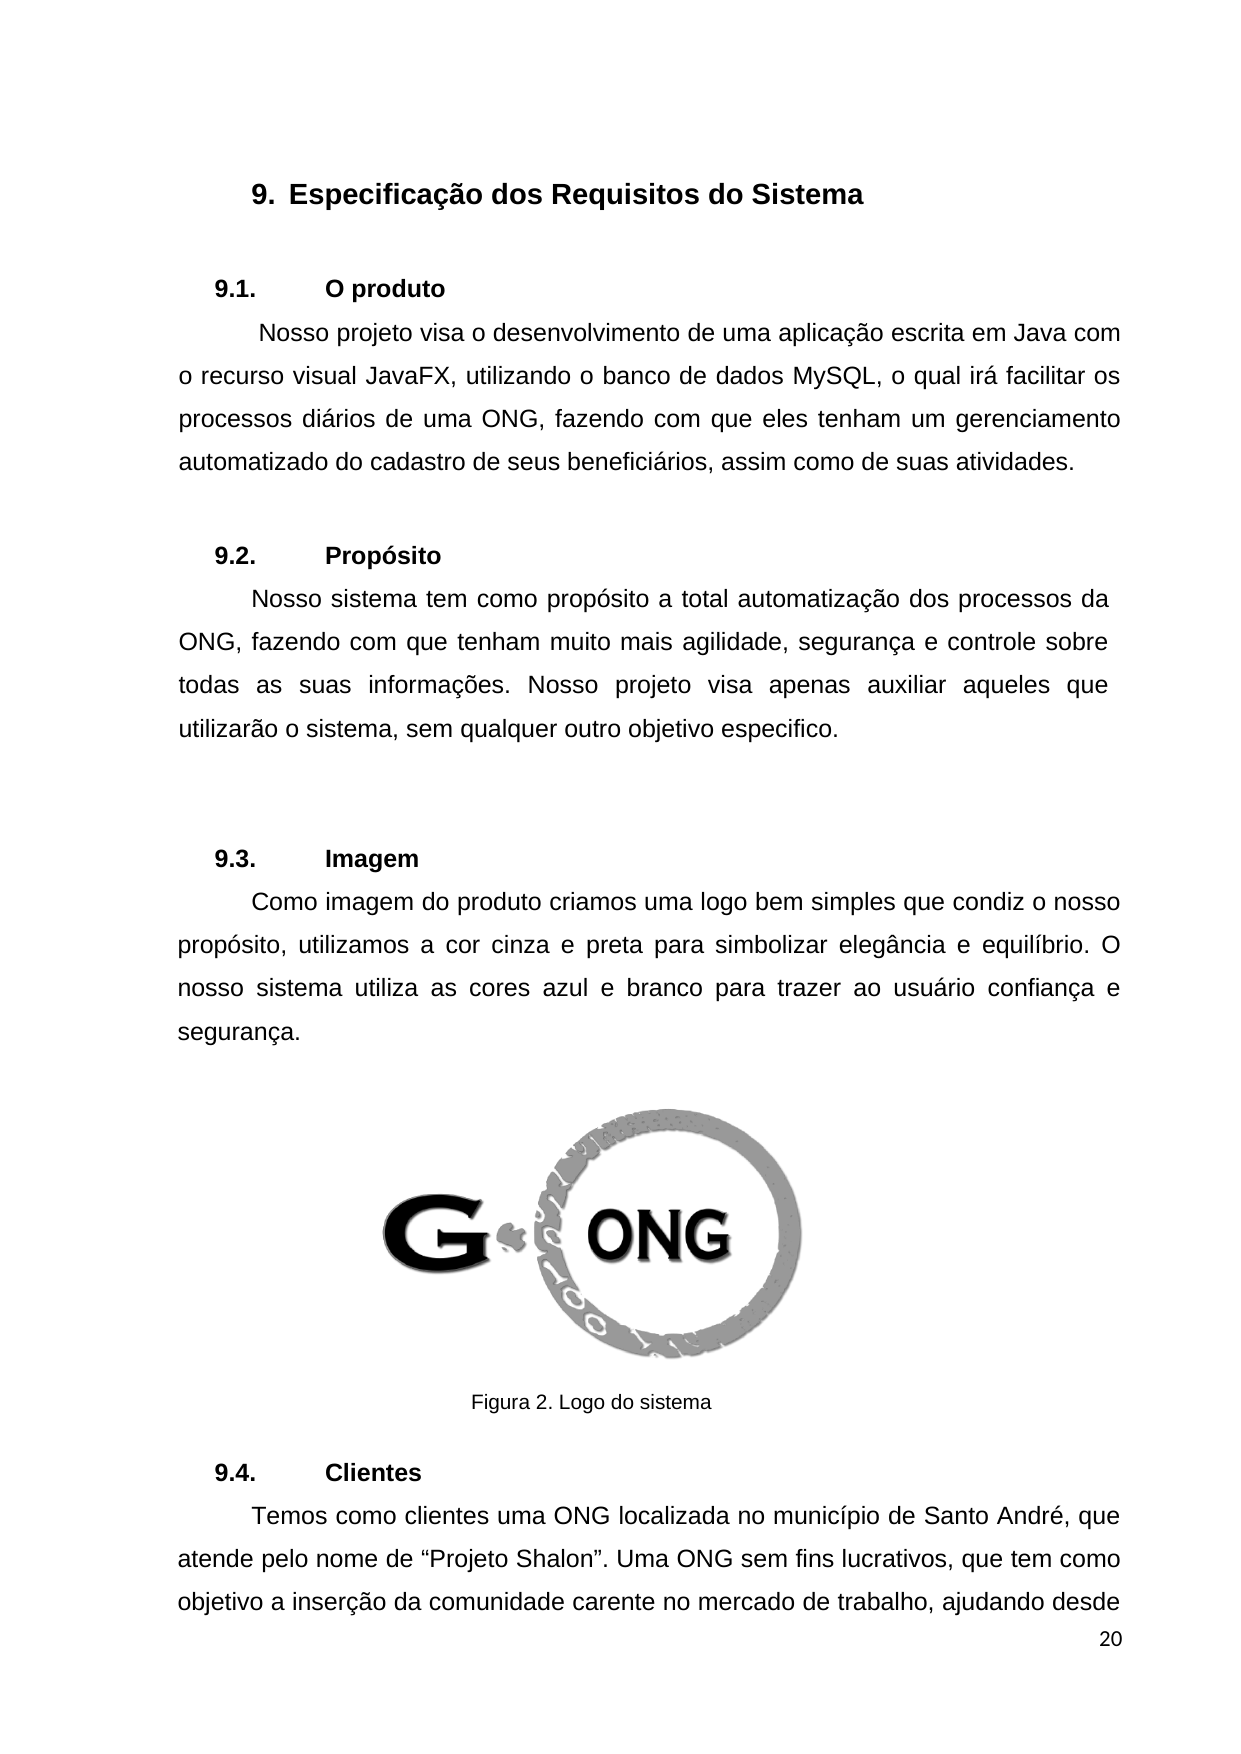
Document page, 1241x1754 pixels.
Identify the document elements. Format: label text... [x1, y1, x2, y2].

text Nosso sistema tem como propósito a total automatização dos processos da ONG, fazendo com que tenham muito mais agilidade, segurança e controle sobre todas as suas informações. Nosso projeto visa apenas auxiliar aqueles que utilizarão o sistema, sem qualquer outro objetivo especifico. [178, 584, 1110, 742]
subtitle Especificação dos Requisitos do Sistema [251, 177, 1122, 211]
picture [342, 1076, 841, 1381]
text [177, 1501, 1122, 1616]
subtitle O produto [214, 274, 1122, 303]
text Como imagem do produto criamos uma logo bem simples que condiz o nosso propósito, utilizamos a cor cinza e preta para simbolizar elegância e equilíbrio. O nosso sistema utiliza as cores azul e branco para trazer ao usuário confiança e segurança. [177, 887, 1122, 1045]
subtitle Imagem [214, 844, 1122, 873]
subtitle Clientes [214, 1458, 1122, 1487]
text Nosso projeto visa o desenvolvimento de uma aplicação escrita em Java com o recurso visual JavaFX, utilizando o banco de dados MySQL, o qual irá facilitar os processos diários de uma ONG, fazendo com que eles tenham um gerenciamento automatizado do cadastro de seus beneficiários, assim como de suas atividades. [178, 317, 1122, 476]
subtitle Propósito [214, 541, 1122, 570]
